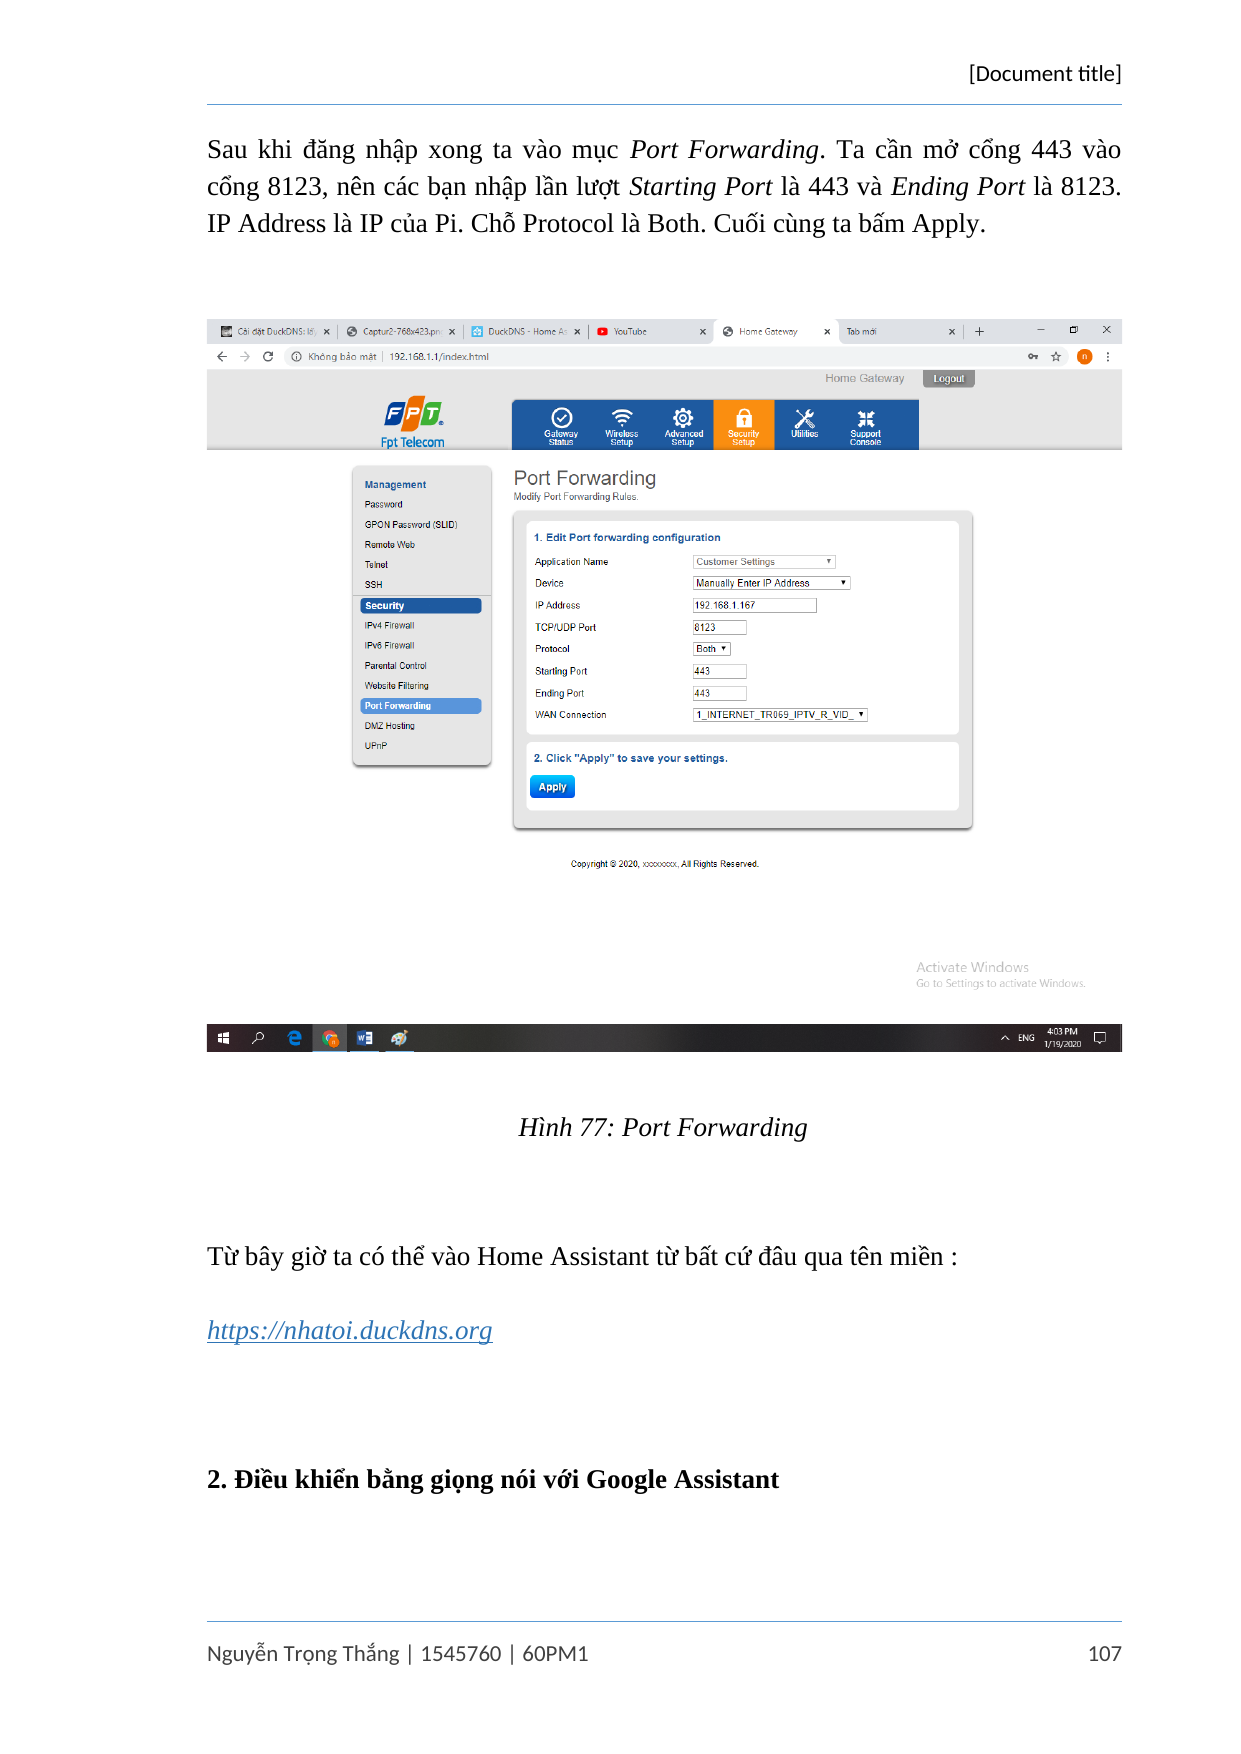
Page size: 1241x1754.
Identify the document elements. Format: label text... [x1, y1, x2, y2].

picture [206, 319, 1123, 1052]
text Từ bây giờ ta có thể vào Home Assistant từ bất cứ đâu qua tên miền : [207, 1240, 1122, 1271]
text Sau khi đăng nhập xong ta vào mục Port Forwarding. Ta cần mở cổng 443 vào cổng 8123, nên các bạn nhập lần lượt Starting Port là 443 và Ending Port là 8123. IP Address là IP của Pi. Chỗ Protocol là Both. Cuối cùng ta bấm Apply. [207, 133, 1122, 238]
text https://nhatoi.duckdns.org [207, 1314, 1122, 1346]
text Hình 77: Port Forwarding [207, 1111, 1122, 1142]
text 2. Điều khiển bằng giọng nói với Google Assistant [207, 1463, 1122, 1495]
